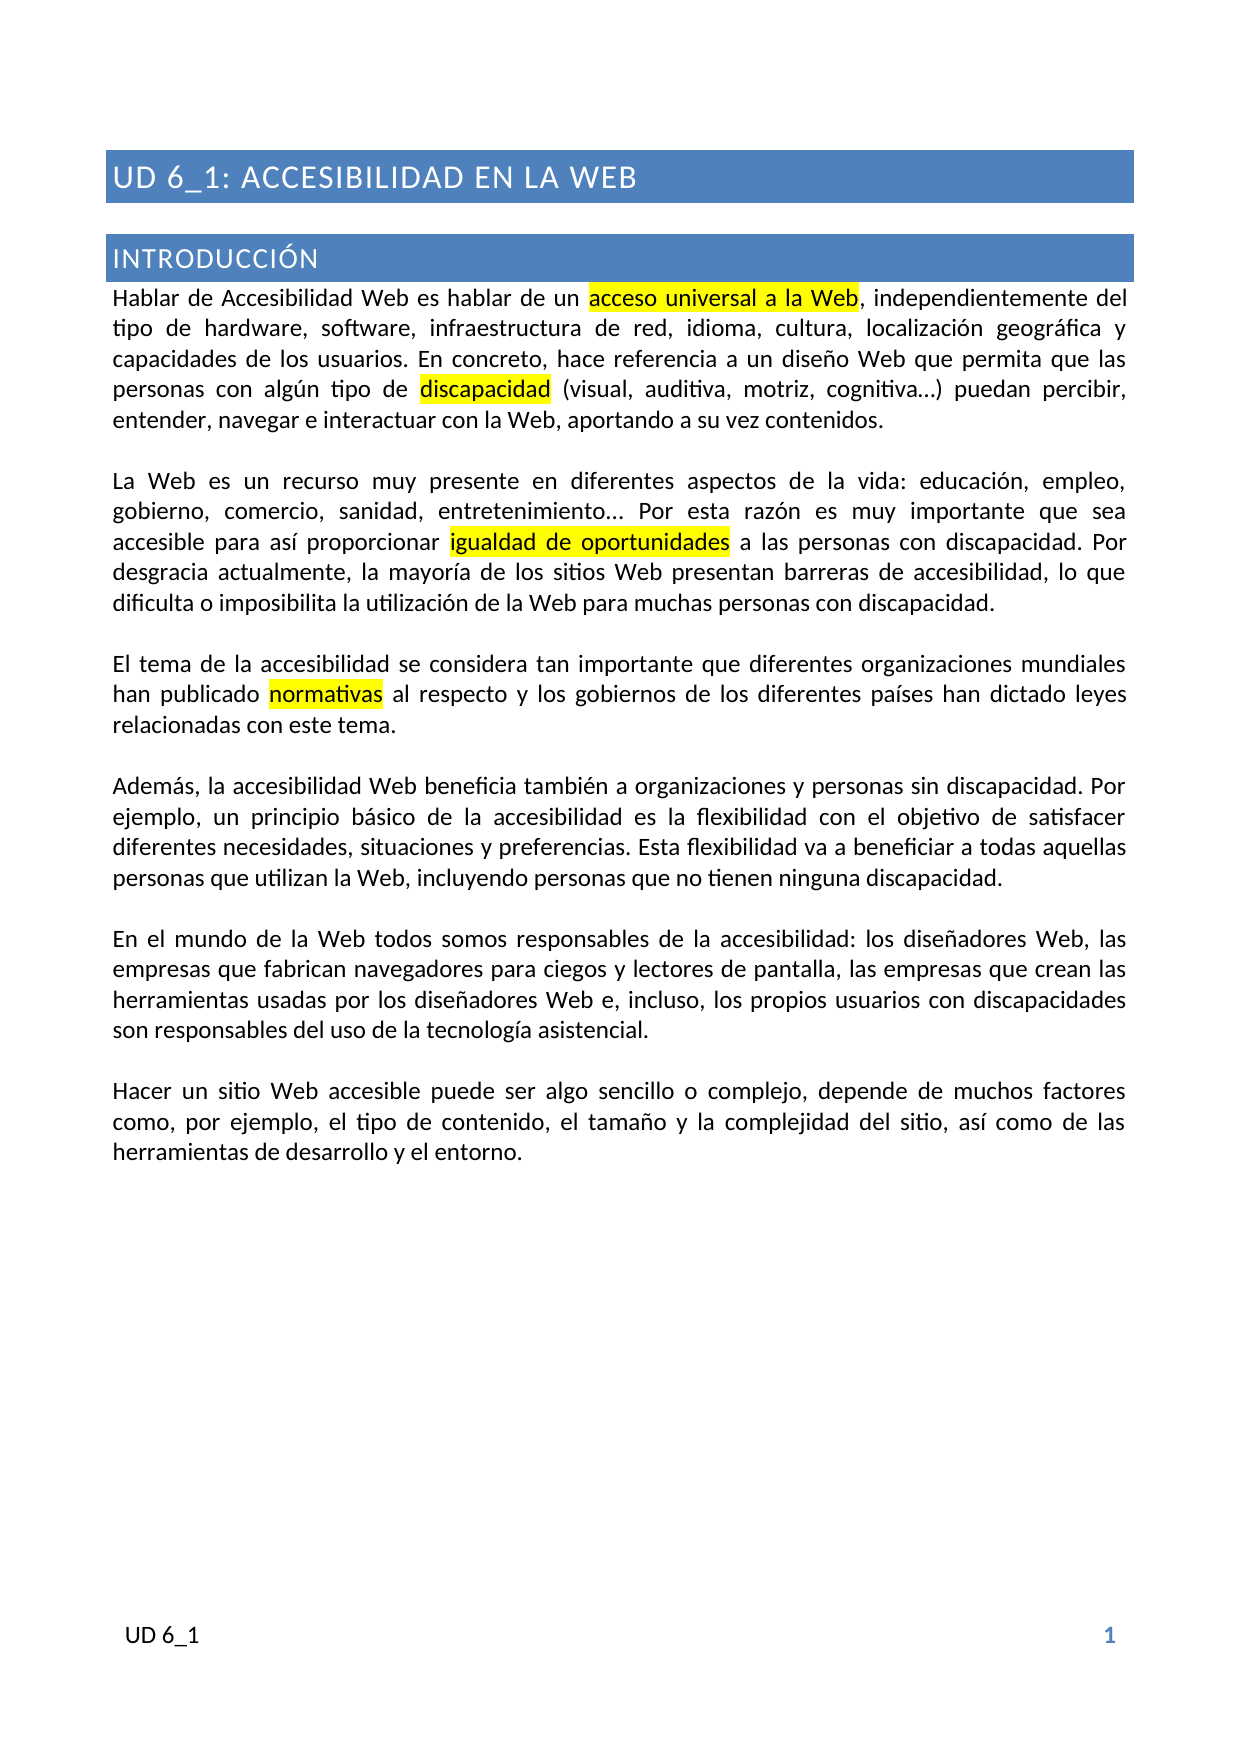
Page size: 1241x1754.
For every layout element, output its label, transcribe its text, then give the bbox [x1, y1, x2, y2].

subtitle INTRODUCCIÓN [113, 240, 1128, 276]
text Hacer un sitio Web accesible puede ser algo sencillo o complejo, depende de muchos factores como, por ejemplo, el tipo de contenido, el tamaño y la complejidad del sitio, así como de las herramientas de desarrollo y el entorno. [112, 1075, 1128, 1167]
text En el mundo de la Web todos somos responsables de la accesibilidad: los diseñadores Web, las empresas que fabrican navegadores para ciegos y lectores de pantalla, las empresas que crean las herramientas usadas por los diseñadores Web e, incluso, los propios usuarios con discapacidades son responsables del uso de la tecnología asistencial. [112, 923, 1128, 1045]
text El tema de la accesibilidad se considera tan importante que diferentes organizaciones mundiales han publicado normativas al respecto y los gobiernos de los diferentes países han dictado leyes relacionadas con este tema. [112, 648, 1128, 740]
text La Web es un recurso muy presente en diferentes aspectos de la vida: educación, empleo, gobierno, comercio, sanidad, entretenimiento... Por esta razón es muy importante que sea accesible para así proporcionar igualdad de oportunidades a las personas con discapacidad. Por desgracia actualmente, la mayoría de los sitios Web presentan barreras de accesibilidad, lo que dificulta o imposibilita la utilización de la Web para muchas personas con discapacidad. [112, 465, 1128, 618]
text Hablar de Accesibilidad Web es hablar de un acceso universal a la Web, independientemente del tipo de hardware, software, infraestructura de red, idioma, cultura, localización geográfica y capacidades de los usuarios. En concreto, hace referencia a un diseño Web que permita que las personas con algún tipo de discapacidad (visual, auditiva, motriz, cognitiva…) puedan percibir, entender, navegar e interactuar con la Web, aportando a su vez contenidos. [112, 282, 1128, 434]
subtitle UD 6_1: ACCESIBILIDAD EN LA WEB [113, 156, 1128, 197]
text Además, la accesibilidad Web beneficia también a organizaciones y personas sin discapacidad. Por ejemplo, un principio básico de la accesibilidad es la flexibilidad con el objetivo de satisfacer diferentes necesidades, situaciones y preferencias. Esta flexibilidad va a beneficiar a todas aquellas personas que utilizan la Web, incluyendo personas que no tienen ninguna discapacidad. [112, 770, 1128, 892]
